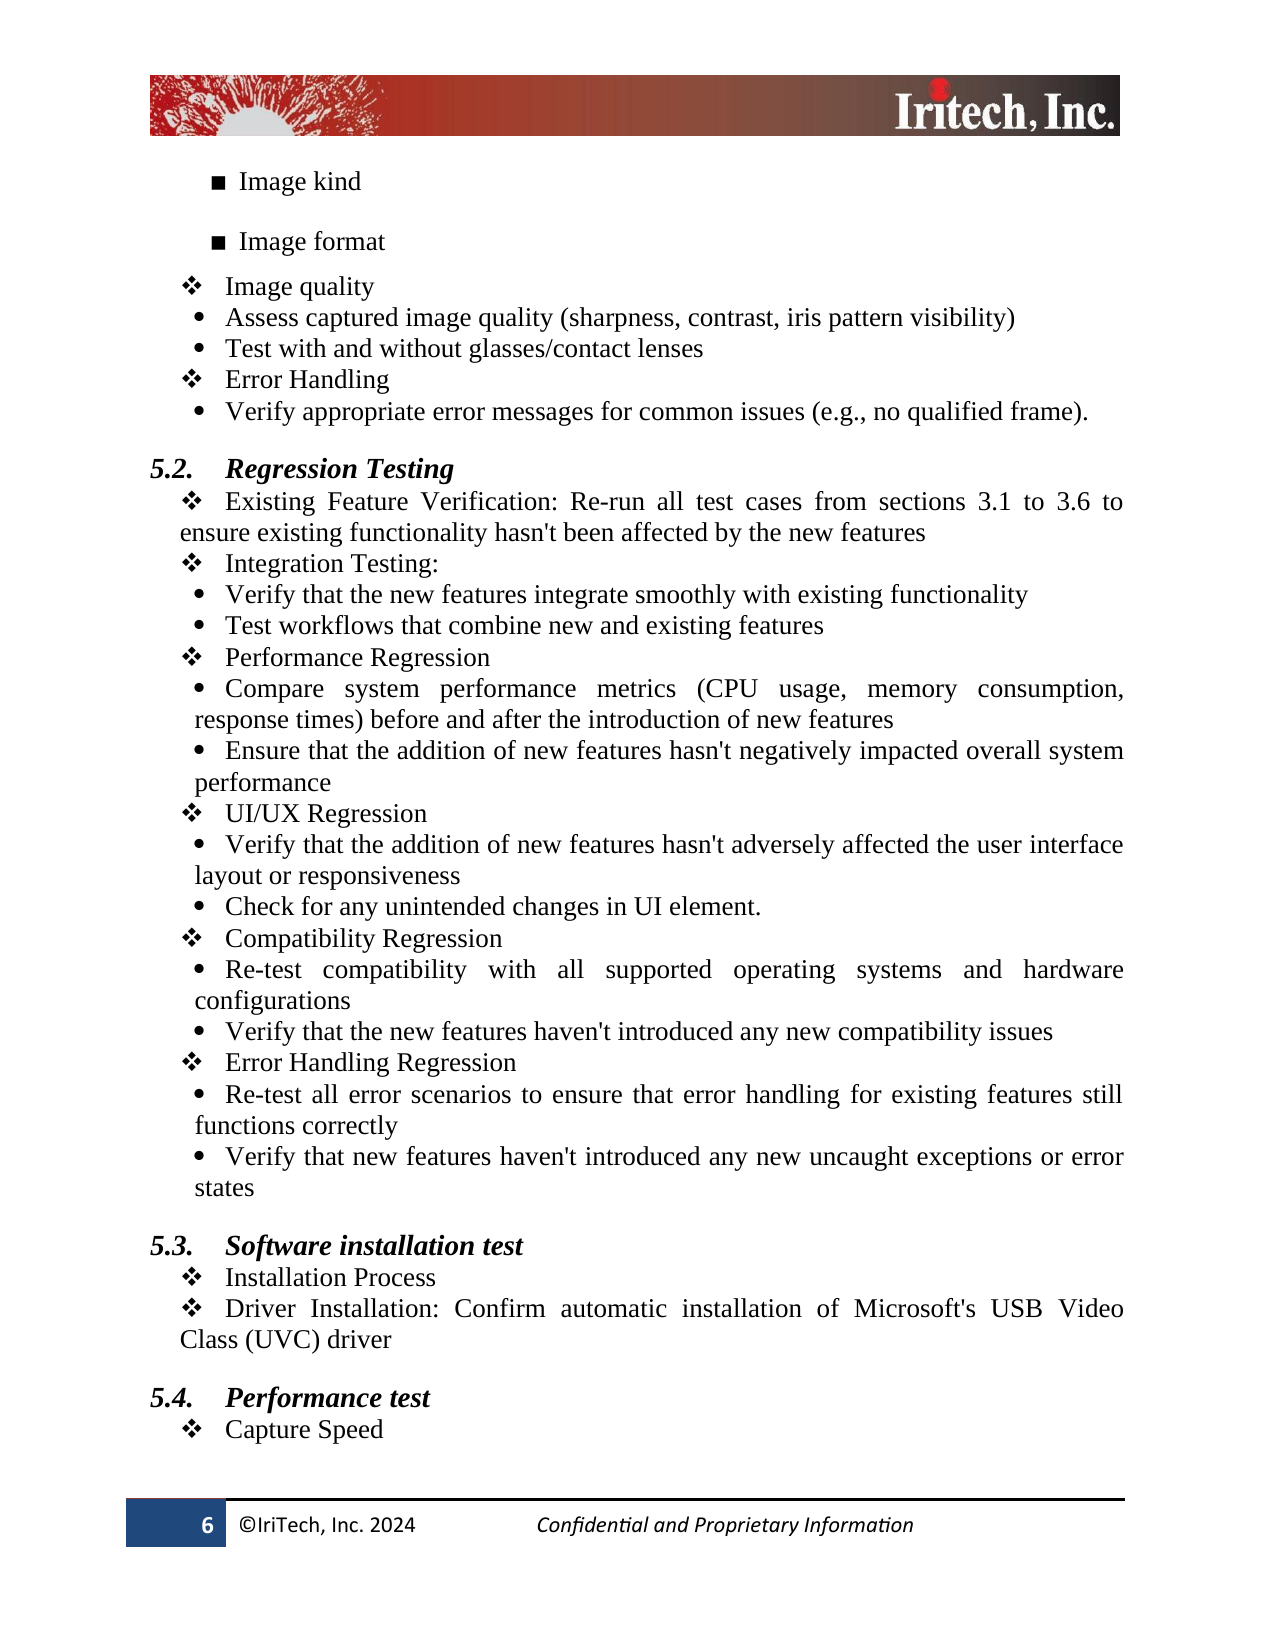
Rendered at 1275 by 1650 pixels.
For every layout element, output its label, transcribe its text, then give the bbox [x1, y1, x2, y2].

list Image quality [179, 270, 1125, 301]
list Verify that the new features haven't introduced any new compatibility issues [194, 1015, 1125, 1047]
list Test workflows that combine new and existing features [194, 609, 1125, 641]
list Compare system performance metrics (CPU usage, memory consumption, response times) before and after the introduction of new features [194, 672, 1125, 734]
list Installation Process [179, 1261, 1125, 1292]
subtitle Software installation test [150, 1228, 1125, 1261]
list Existing Feature Verification: Re-run all test cases from sections 3.1 to 3.6 to ensure existing functionality hasn't been affected by the new features [179, 484, 1125, 547]
list Image format [209, 210, 1125, 265]
list Error Handling [179, 363, 1125, 395]
list Verify appropriate error messages for common issues (e.g., no qualified frame). [194, 395, 1125, 426]
list Driver Installation: Confirm automatic installation of Microsoft's USB Video Class (UVC) driver [179, 1292, 1125, 1355]
subtitle Regression Testing [150, 451, 1125, 484]
list Verify that the addition of new features hasn't adversely affected the user interface layout or responsiveness [194, 828, 1125, 890]
list Integration Testing: [179, 547, 1125, 578]
list Re-test all error scenarios to ensure that error handling for existing features still functions correctly [194, 1078, 1125, 1140]
list Check for any unintended changes in UI element. [194, 890, 1125, 922]
list Compatibility Regression [179, 922, 1125, 953]
subtitle Performance test [150, 1380, 1125, 1413]
picture [150, 75, 1120, 136]
list Image kind [209, 150, 1125, 206]
list Error Handling Regression [179, 1047, 1125, 1078]
list Performance Regression [179, 641, 1125, 672]
list Re-test compatibility with all supported operating systems and hardware configurations [194, 953, 1125, 1015]
list Verify that new features haven't introduced any new uncaught exceptions or error states [194, 1140, 1125, 1203]
list Capture Speed [179, 1413, 1125, 1444]
list Verify that the new features integrate smoothly with existing functionality [194, 578, 1125, 609]
list Assess captured image quality (sharpness, contrast, iris pattern visibility) [194, 301, 1125, 332]
list Ensure that the addition of new features hasn't negatively impacted overall system performance [194, 734, 1125, 797]
list UI/UX Regression [179, 797, 1125, 828]
list Test with and without glasses/contact lenses [194, 332, 1125, 363]
